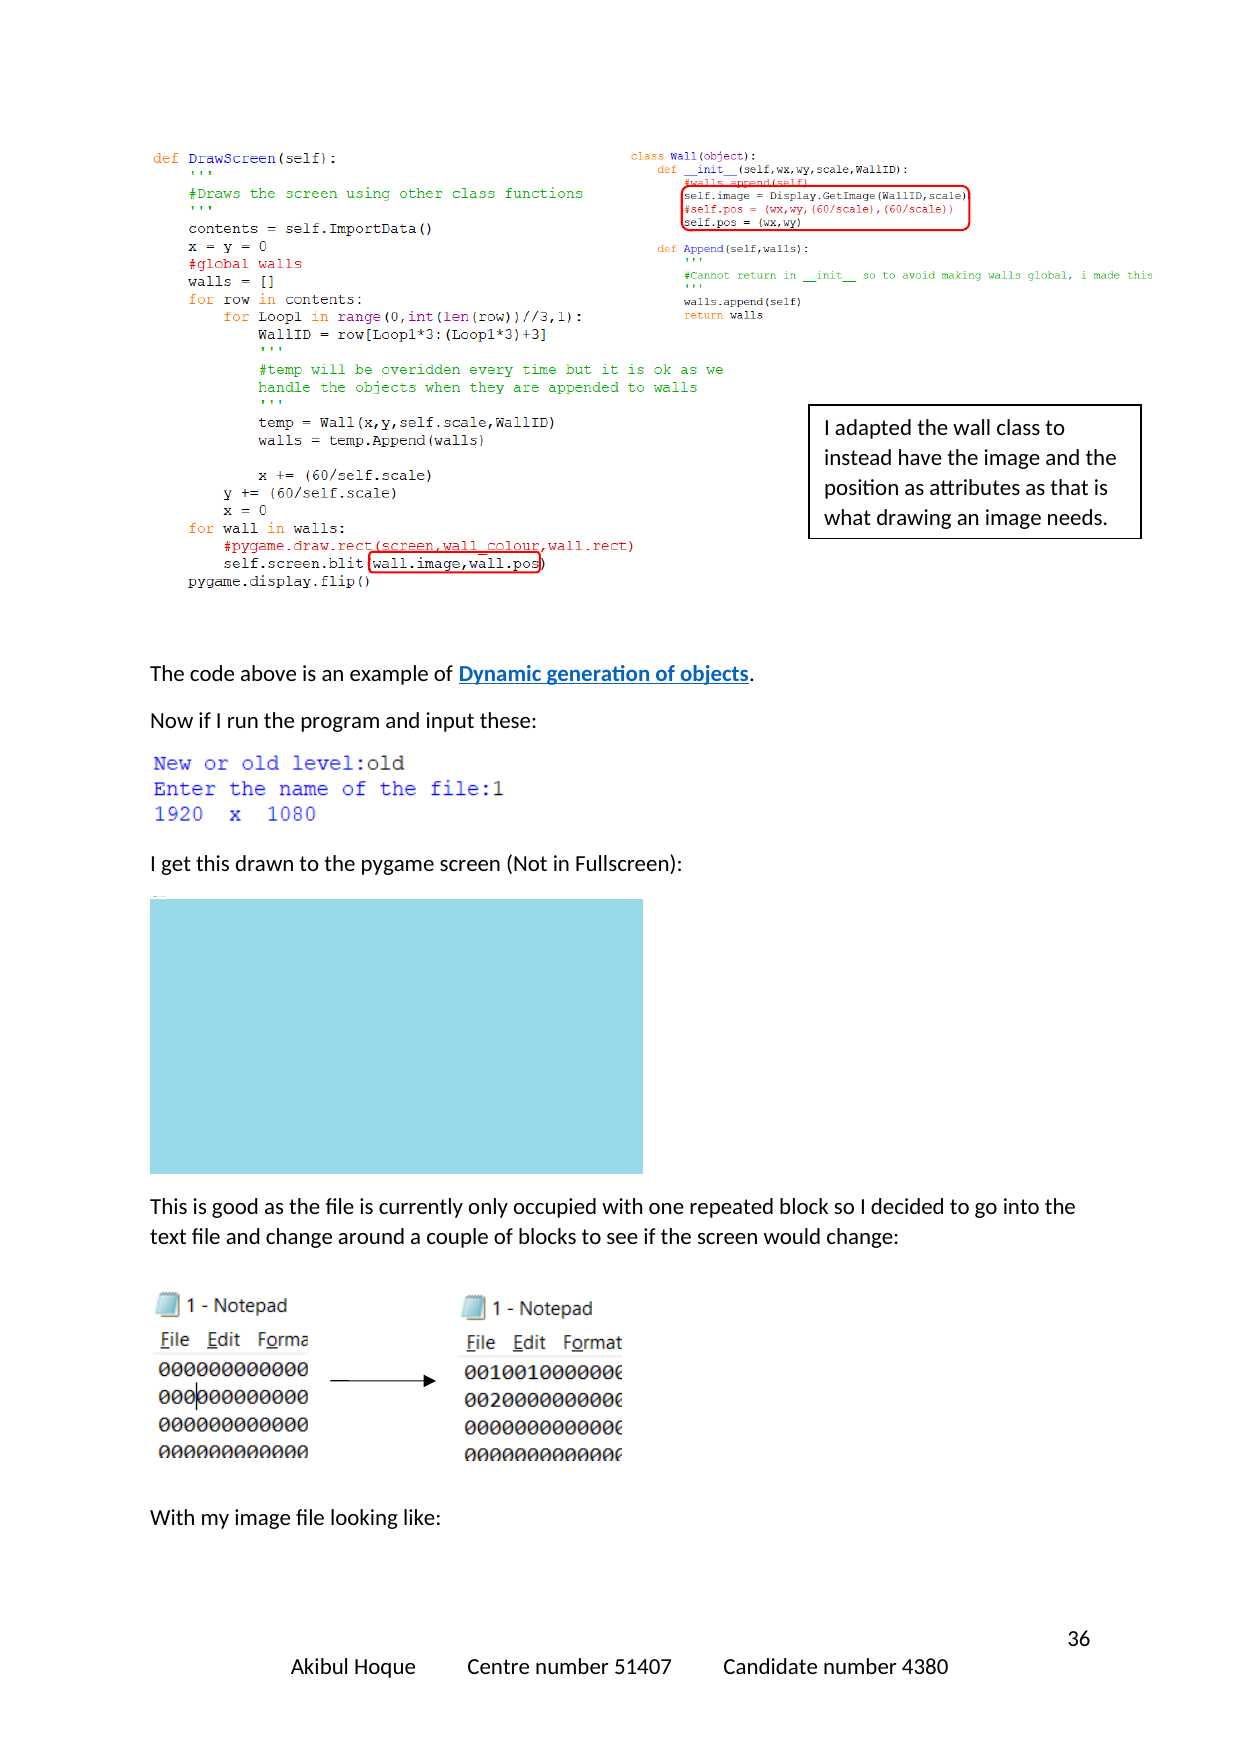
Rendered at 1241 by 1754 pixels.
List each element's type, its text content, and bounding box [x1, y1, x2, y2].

text Now if I run the program and input these: [150, 706, 1090, 734]
text I get this drawn to the pygame screen (Not in Fullscreen): [150, 849, 1090, 877]
picture [150, 896, 643, 1174]
text This is good as the file is currently only occupied with one repeated block so I decided to go into the text file and change around a couple of blocks to see if the screen would change: [150, 1192, 1090, 1250]
text With my image file looking like: [150, 1503, 1090, 1532]
text The code above is an example of Dynamic generation of objects. [150, 659, 1090, 687]
